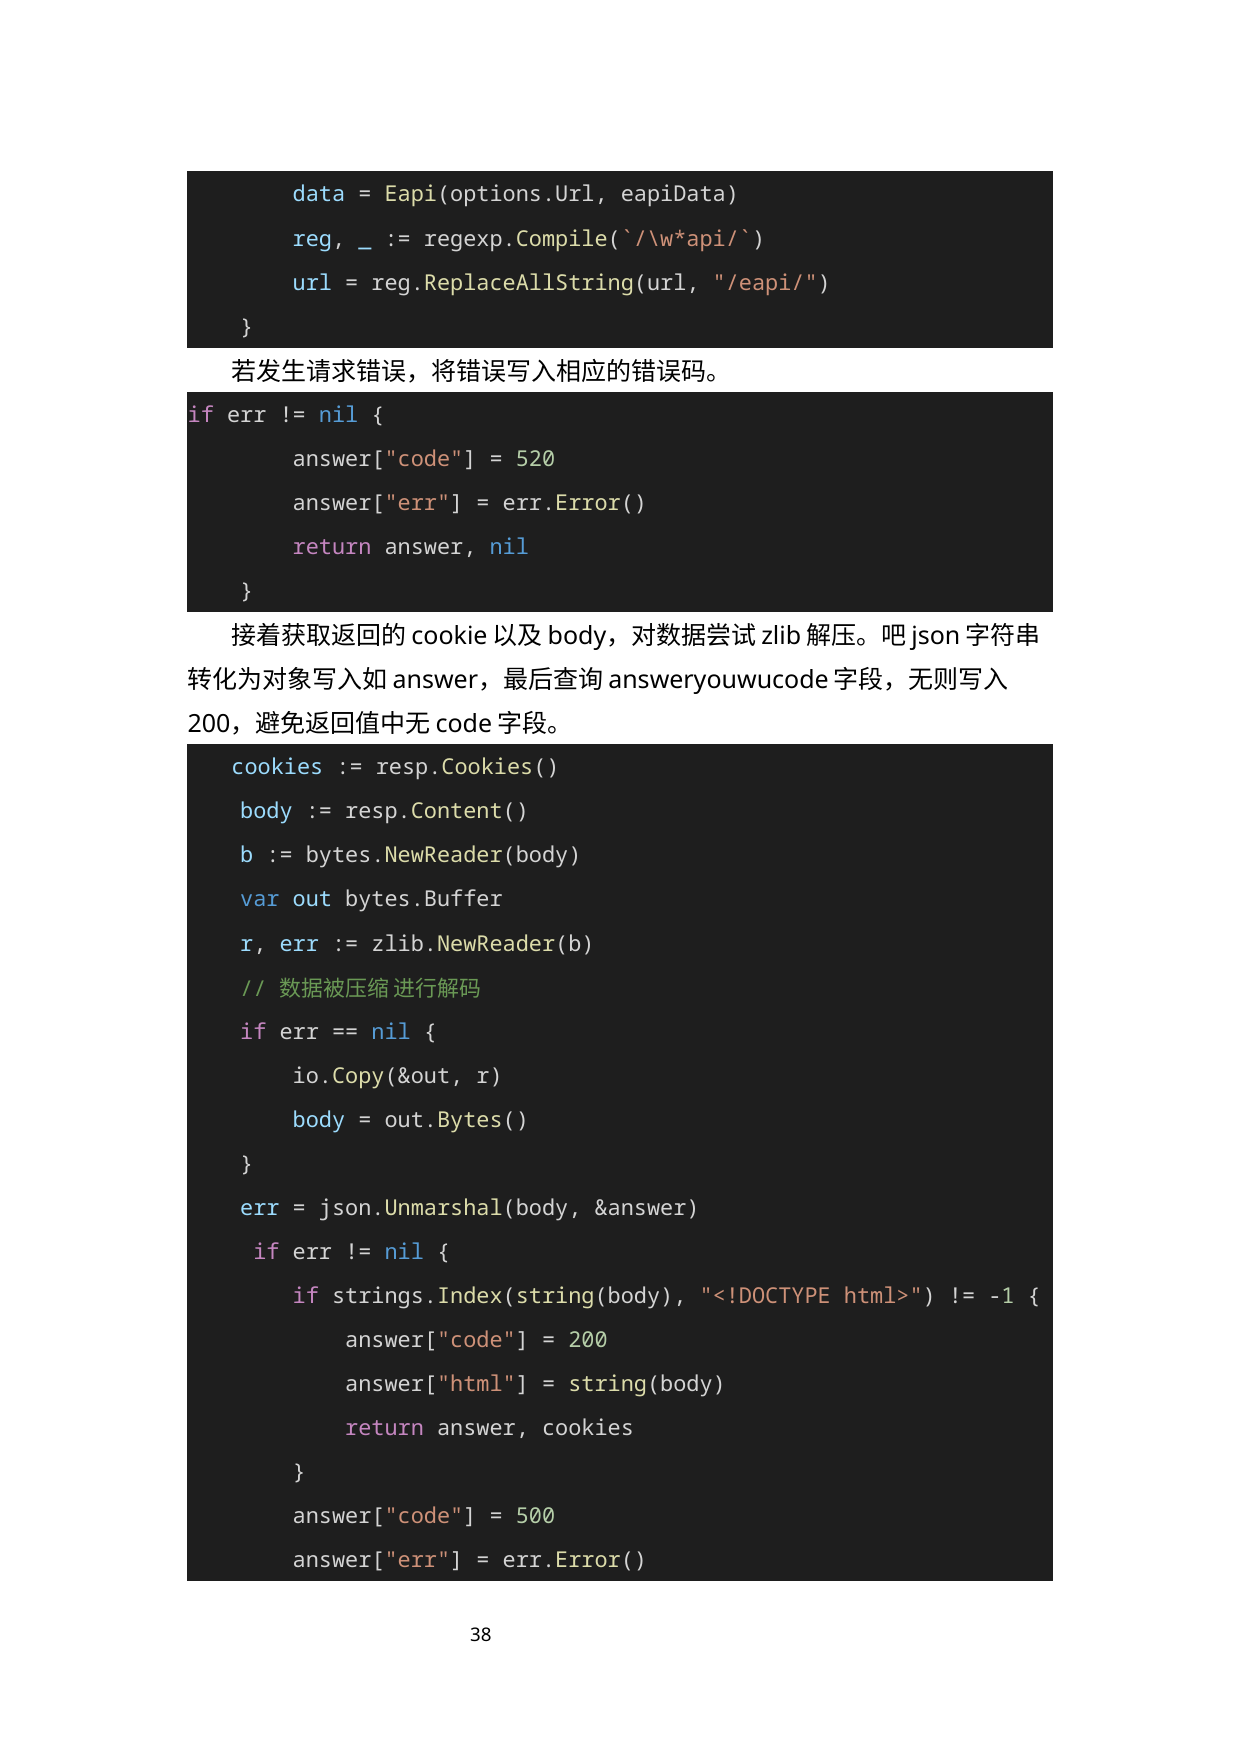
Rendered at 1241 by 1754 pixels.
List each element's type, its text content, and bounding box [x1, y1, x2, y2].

text if err != nil { [187, 392, 1053, 436]
text body = out.Bytes() [187, 1097, 1053, 1141]
text if strings.Index(string(body), "<!DOCTYPE html>") != -1 { [187, 1273, 1053, 1317]
text if err == nil { [187, 1008, 1053, 1053]
text r, err := zlib.NewReader(b) [187, 920, 1053, 964]
text url = reg.ReplaceAllString(url, "/eapi/") [187, 259, 1053, 303]
text 若发生请求错误，将错误写入相应的错误码。 [187, 348, 1053, 392]
text return answer, cookies [187, 1405, 1053, 1449]
text } [187, 1449, 1053, 1493]
text } [187, 303, 1053, 348]
text reg, _ := regexp.Compile(`/\w*api/`) [187, 215, 1053, 259]
text answer["code"] = 520 [187, 436, 1053, 480]
text if err != nil { [187, 1229, 1053, 1273]
text } [187, 1141, 1053, 1185]
text var out bytes.Buffer [187, 876, 1053, 920]
text return answer, nil [187, 524, 1053, 568]
text answer["err"] = err.Error() [187, 480, 1053, 524]
text 接着获取返回的cookie以及body，对数据尝试zlib解压。吧json字符串转化为对象写入如answer，最后查询answeryouwucode字段，无则写入200，避免返回值中无code字段。 [187, 612, 1053, 744]
text data = Eapi(options.Url, eapiData) [187, 171, 1053, 215]
text cookies := resp.Cookies() [187, 744, 1053, 788]
text b := bytes.NewReader(body) [187, 832, 1053, 876]
text answer["err"] = err.Error() [187, 1537, 1053, 1581]
text io.Copy(&out, r) [187, 1053, 1053, 1097]
text answer["code"] = 500 [187, 1493, 1053, 1537]
text answer["code"] = 200 [187, 1317, 1053, 1361]
text err = json.Unmarshal(body, &answer) [187, 1185, 1053, 1229]
text body := resp.Content() [187, 788, 1053, 832]
text answer["html"] = string(body) [187, 1361, 1053, 1405]
text } [187, 568, 1053, 612]
text // 数据被压缩 进行解码 [187, 964, 1053, 1008]
